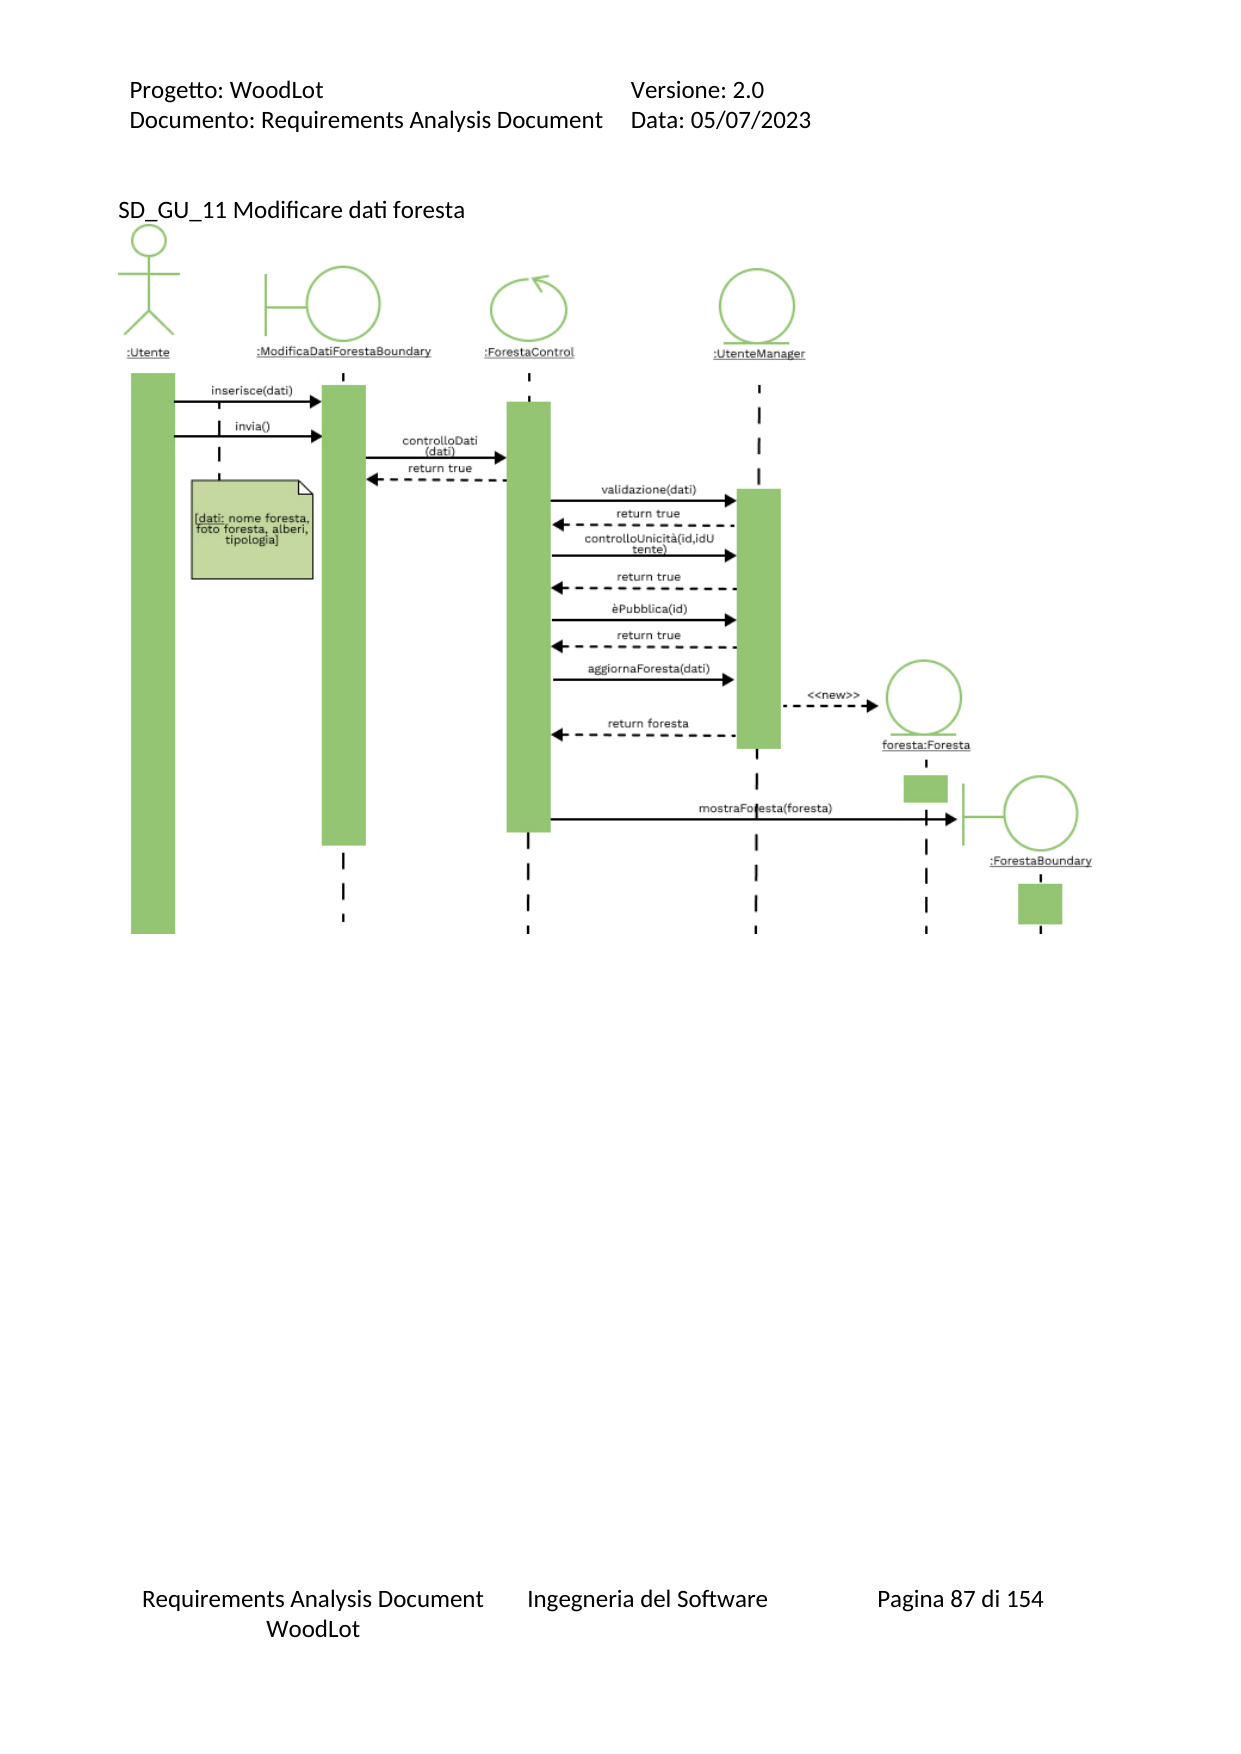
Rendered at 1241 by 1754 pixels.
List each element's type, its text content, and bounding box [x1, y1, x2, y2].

text SD_GU_11 Modificare dati foresta [118, 194, 1122, 224]
picture [118, 224, 1122, 934]
